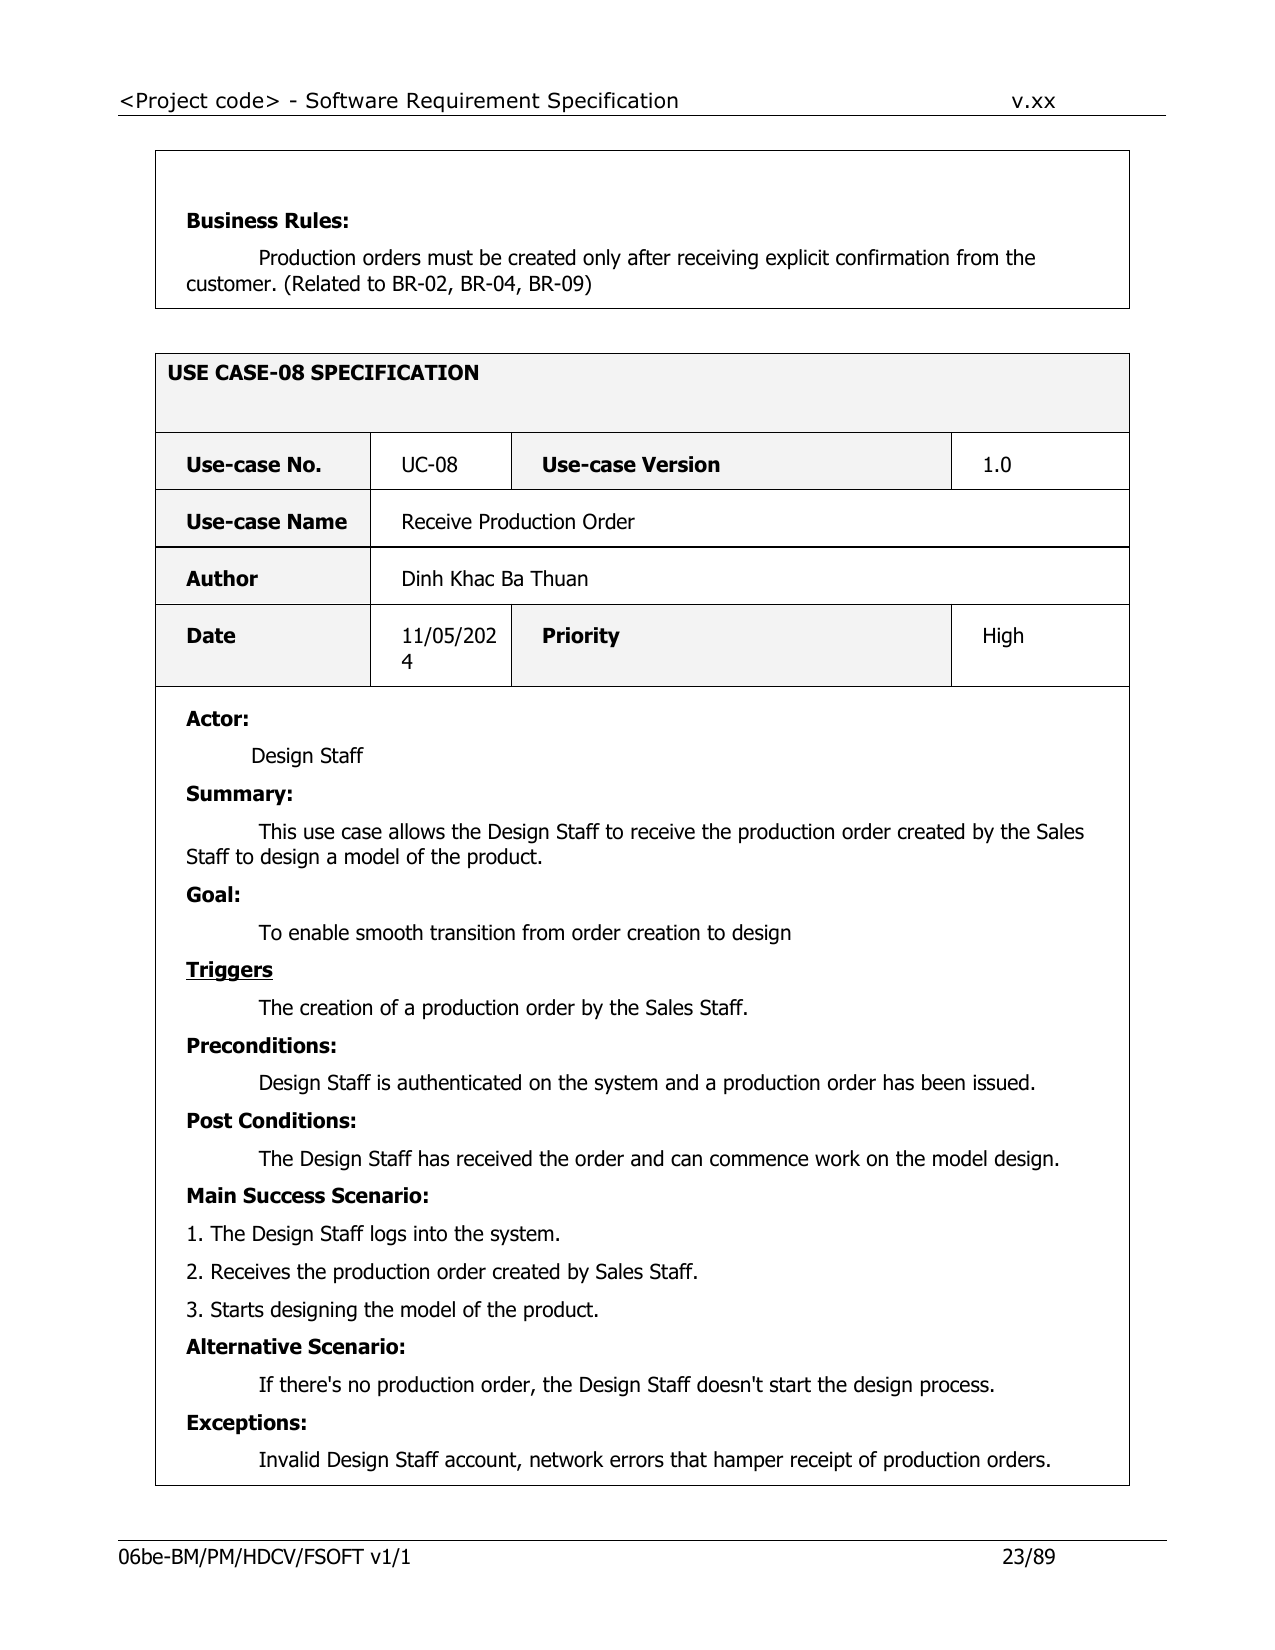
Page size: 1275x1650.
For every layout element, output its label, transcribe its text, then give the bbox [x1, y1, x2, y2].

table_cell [156, 151, 1129, 308]
table_cell UC-08 [371, 433, 511, 489]
table_cell Author [156, 548, 370, 603]
table_cell Dinh Khac Ba Thuan [371, 548, 1129, 603]
table_cell Use-case Name [156, 490, 370, 546]
table_cell 1.0 [952, 433, 1129, 489]
table_cell Use-case Version [512, 433, 951, 489]
table_cell Priority [512, 605, 951, 686]
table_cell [156, 687, 1129, 1484]
table_cell Date [156, 605, 370, 686]
table_cell Use-case No. [156, 433, 370, 489]
table_cell High [952, 605, 1129, 686]
table_cell 11/05/2024 [371, 605, 511, 686]
table_header USE CASE-08 SPECIFICATION [156, 354, 1129, 432]
table_cell Receive Production Order [371, 490, 1129, 546]
